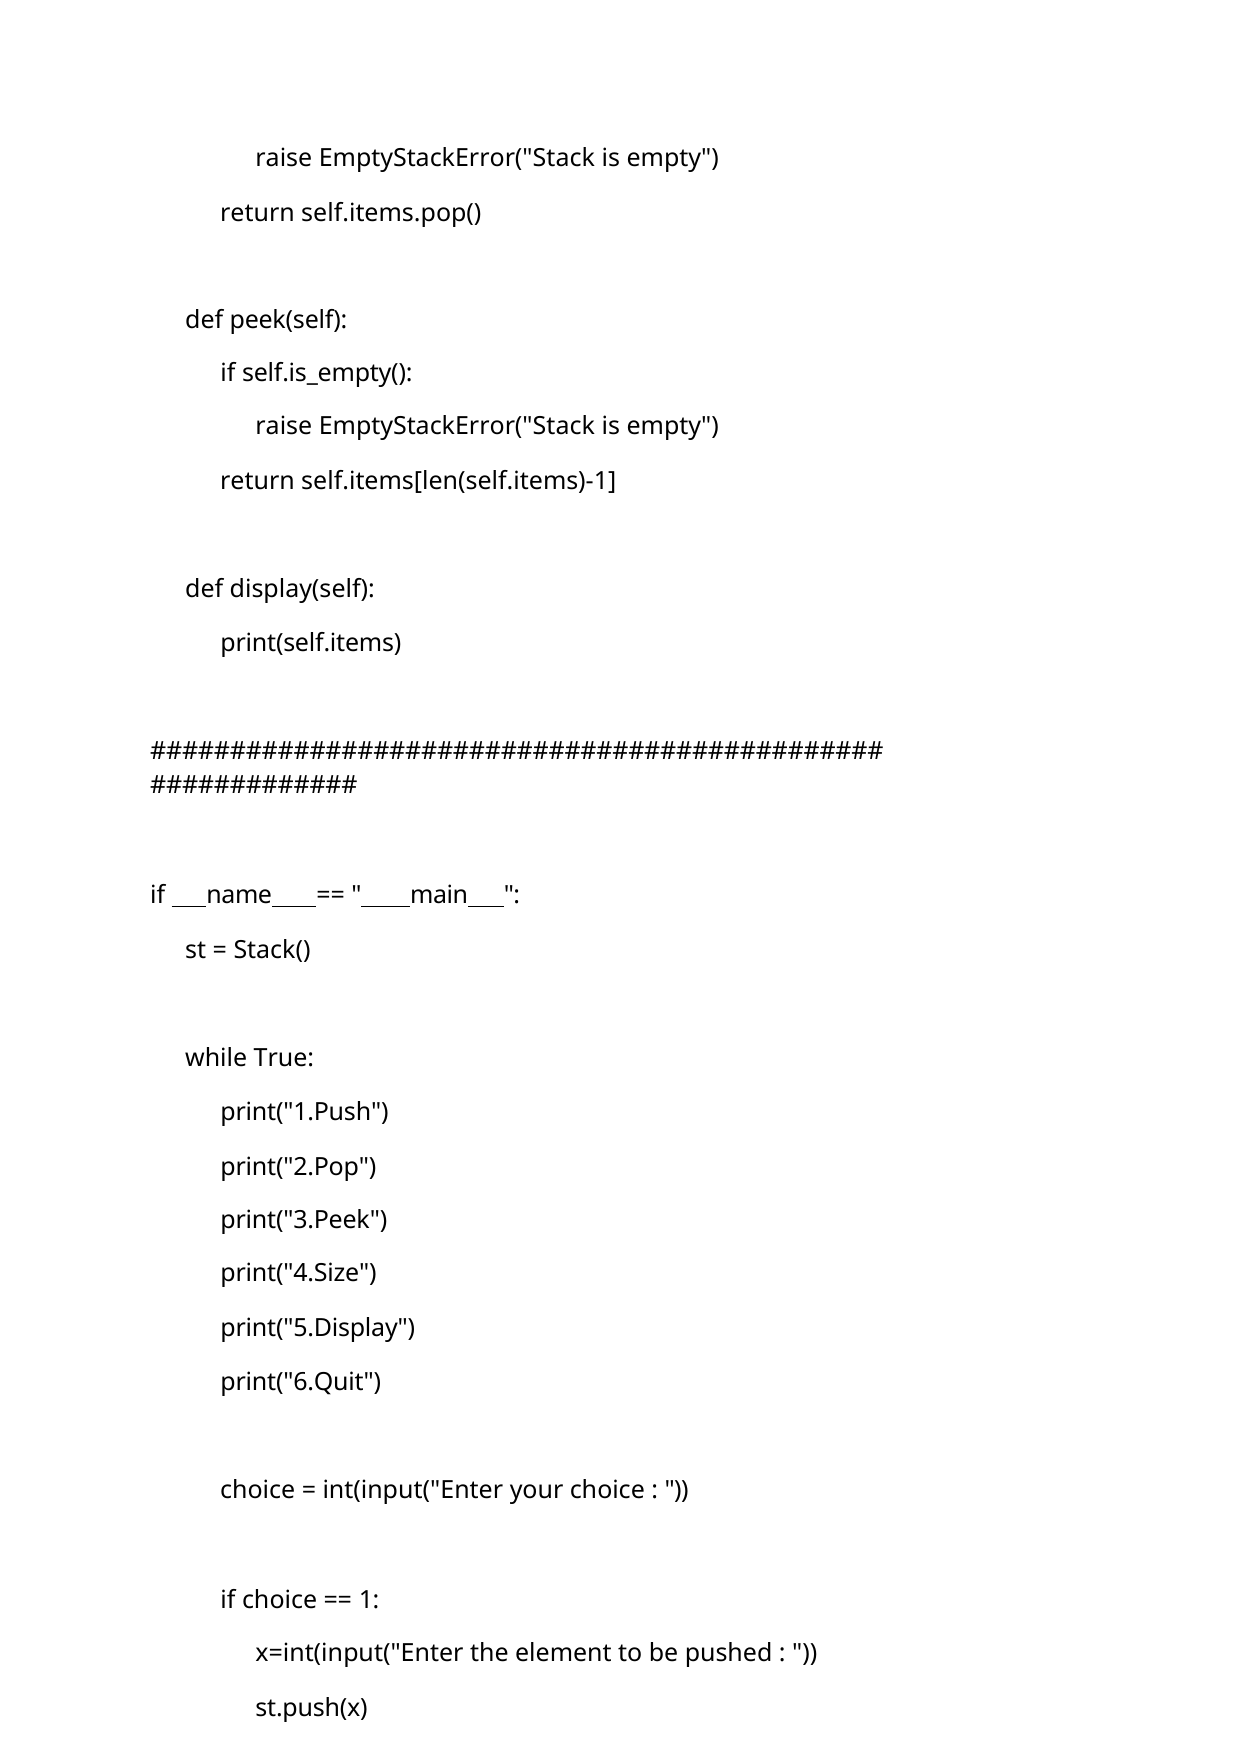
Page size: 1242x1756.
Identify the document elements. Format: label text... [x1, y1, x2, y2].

text print("3.Peek") [220, 1202, 1094, 1236]
text ############################################## ############# [150, 733, 1094, 801]
text if name == " main ": st = Stack() [150, 877, 528, 966]
text print("4.Size") print("5.Display") print("6.Quit") [220, 1254, 488, 1398]
text choice = int(input("Enter your choice : ")) [220, 1472, 1094, 1506]
text if choice == 1: [220, 1581, 1094, 1616]
text print("2.Pop") [220, 1149, 1094, 1183]
text if self.is_empty(): [220, 355, 1094, 389]
text x=int(input("Enter the element to be pushed : ")) st.push(x) [255, 1634, 888, 1723]
text raise EmptyStackError("Stack is empty") return self.items[len(self.items)-1] [220, 408, 781, 497]
text def display(self): print(self.items) [185, 570, 488, 659]
text while True: print("1.Push") [185, 1039, 488, 1128]
text raise EmptyStackError("Stack is empty") return self.items.pop() [220, 139, 781, 228]
text def peek(self): [185, 302, 1094, 336]
